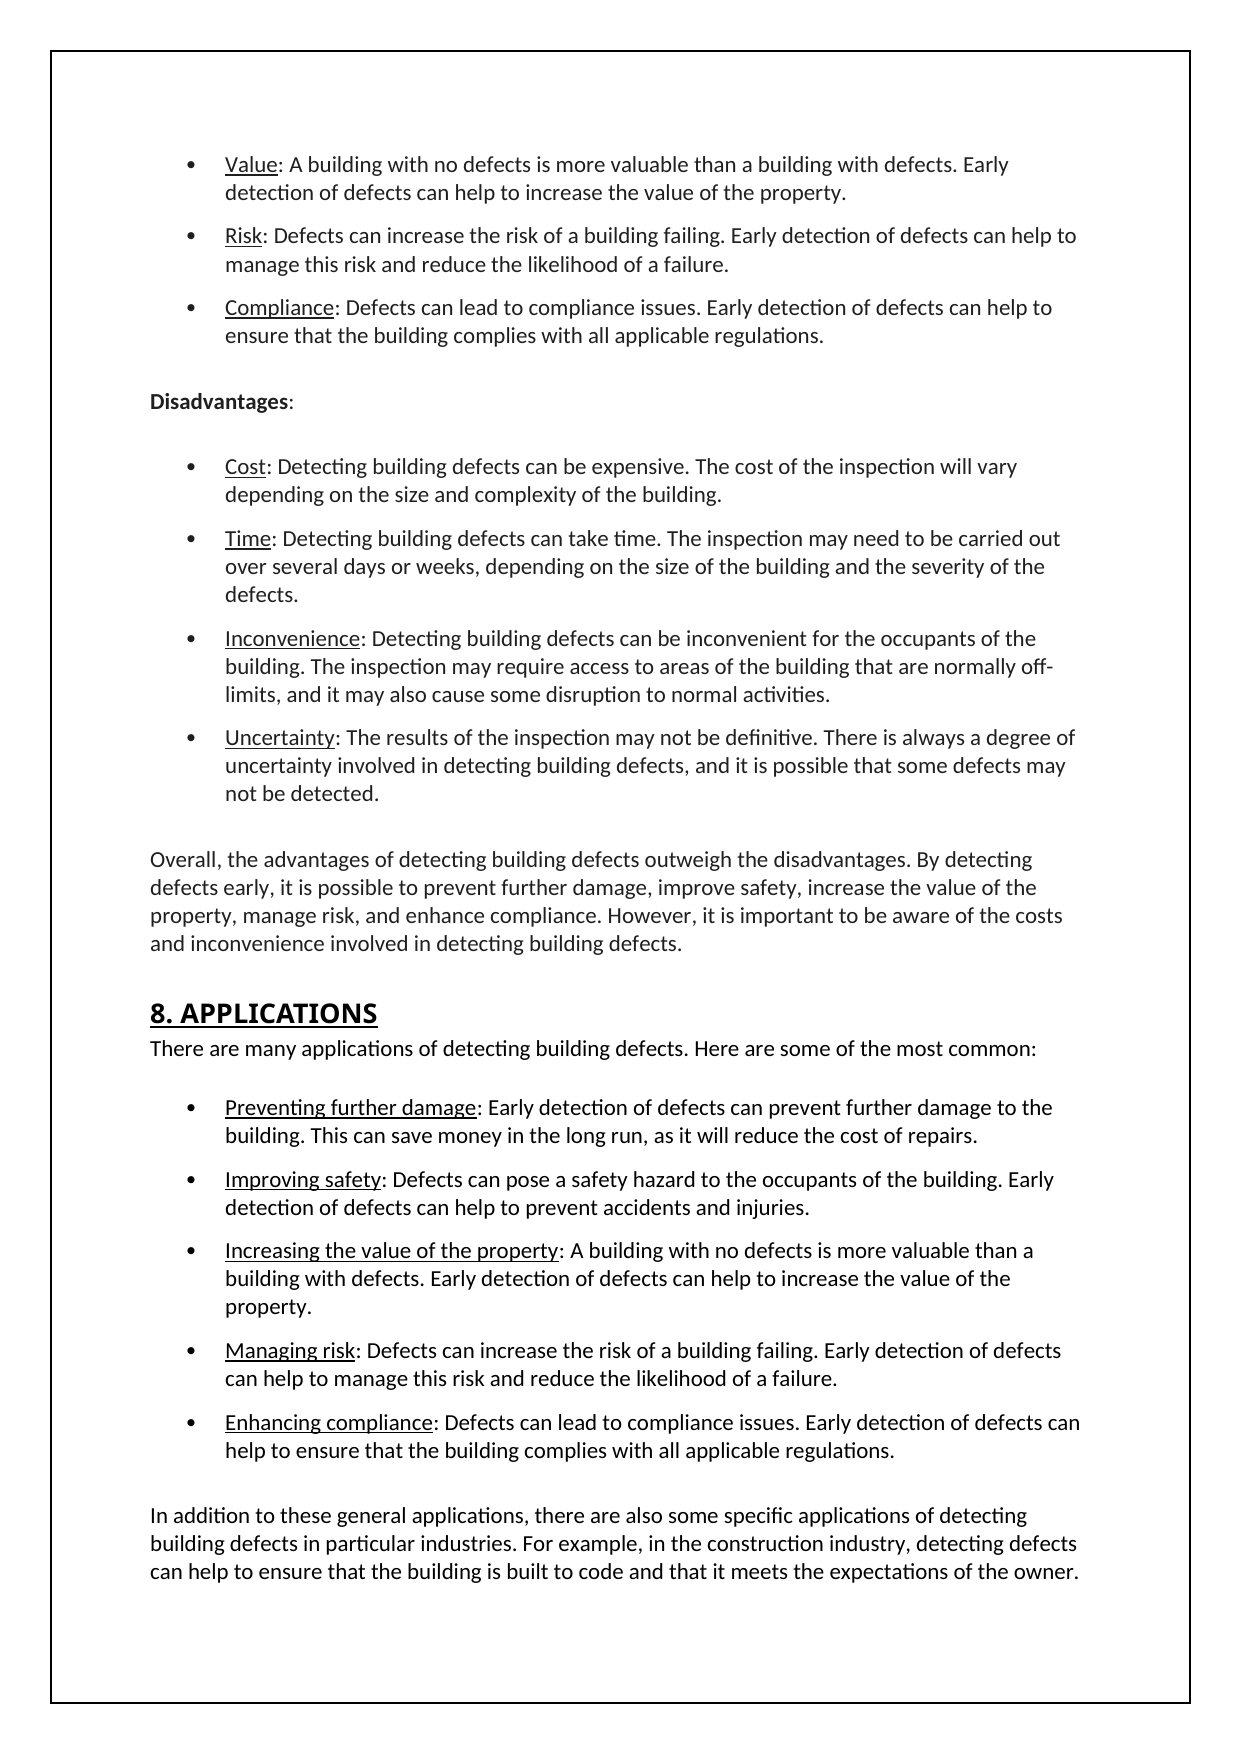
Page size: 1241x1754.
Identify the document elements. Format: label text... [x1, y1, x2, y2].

list Preventing further damage: Early detection of defects can prevent further damage to the building. This can save money in the long run, as it will reduce the cost of repairs. [187, 1093, 1090, 1149]
list Value: A building with no defects is more valuable than a building with defects. Early detection of defects can help to increase the value of the property. [187, 150, 1090, 206]
text Disadvantages: [150, 387, 1090, 415]
list Risk: Defects can increase the risk of a building failing. Early detection of defects can help to manage this risk and reduce the likelihood of a failure. [187, 222, 1090, 278]
text Overall, the advantages of detecting building defects outweigh the disadvantages. By detecting defects early, it is possible to prevent further damage, improve safety, increase the value of the property, manage risk, and enhance compliance. However, it is important to be aware of the costs and inconvenience involved in detecting building defects. [150, 845, 1090, 957]
list Increasing the value of the property: A building with no defects is more valuable than a building with defects. Early detection of defects can help to increase the value of the property. [187, 1236, 1090, 1320]
list Improving safety: Defects can pose a safety hazard to the occupants of the building. Early detection of defects can help to prevent accidents and injuries. [187, 1165, 1090, 1221]
text 8. APPLICATIONS There are many applications of detecting building defects. Here are some of the most common: [150, 994, 1090, 1062]
list Inconvenience: Detecting building defects can be inconvenient for the occupants of the building. The inspection may require access to areas of the building that are normally off-limits, and it may also cause some disruption to normal activities. [187, 624, 1090, 708]
list Compliance: Defects can lead to compliance issues. Early detection of defects can help to ensure that the building complies with all applicable regulations. [187, 293, 1090, 349]
list Enhancing compliance: Defects can lead to compliance issues. Early detection of defects can help to ensure that the building complies with all applicable regulations. [187, 1408, 1090, 1464]
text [150, 1501, 1090, 1585]
list Time: Detecting building defects can take time. The inspection may need to be carried out over several days or weeks, depending on the size of the building and the severity of the defects. [187, 524, 1090, 608]
list Uncertainty: The results of the inspection may not be definitive. There is always a degree of uncertainty involved in detecting building defects, and it is possible that some defects may not be detected. [187, 723, 1090, 807]
list Cost: Detecting building defects can be expensive. The cost of the inspection will vary depending on the size and complexity of the building. [187, 452, 1090, 508]
list Managing risk: Defects can increase the risk of a building failing. Early detection of defects can help to manage this risk and reduce the likelihood of a failure. [187, 1336, 1090, 1392]
